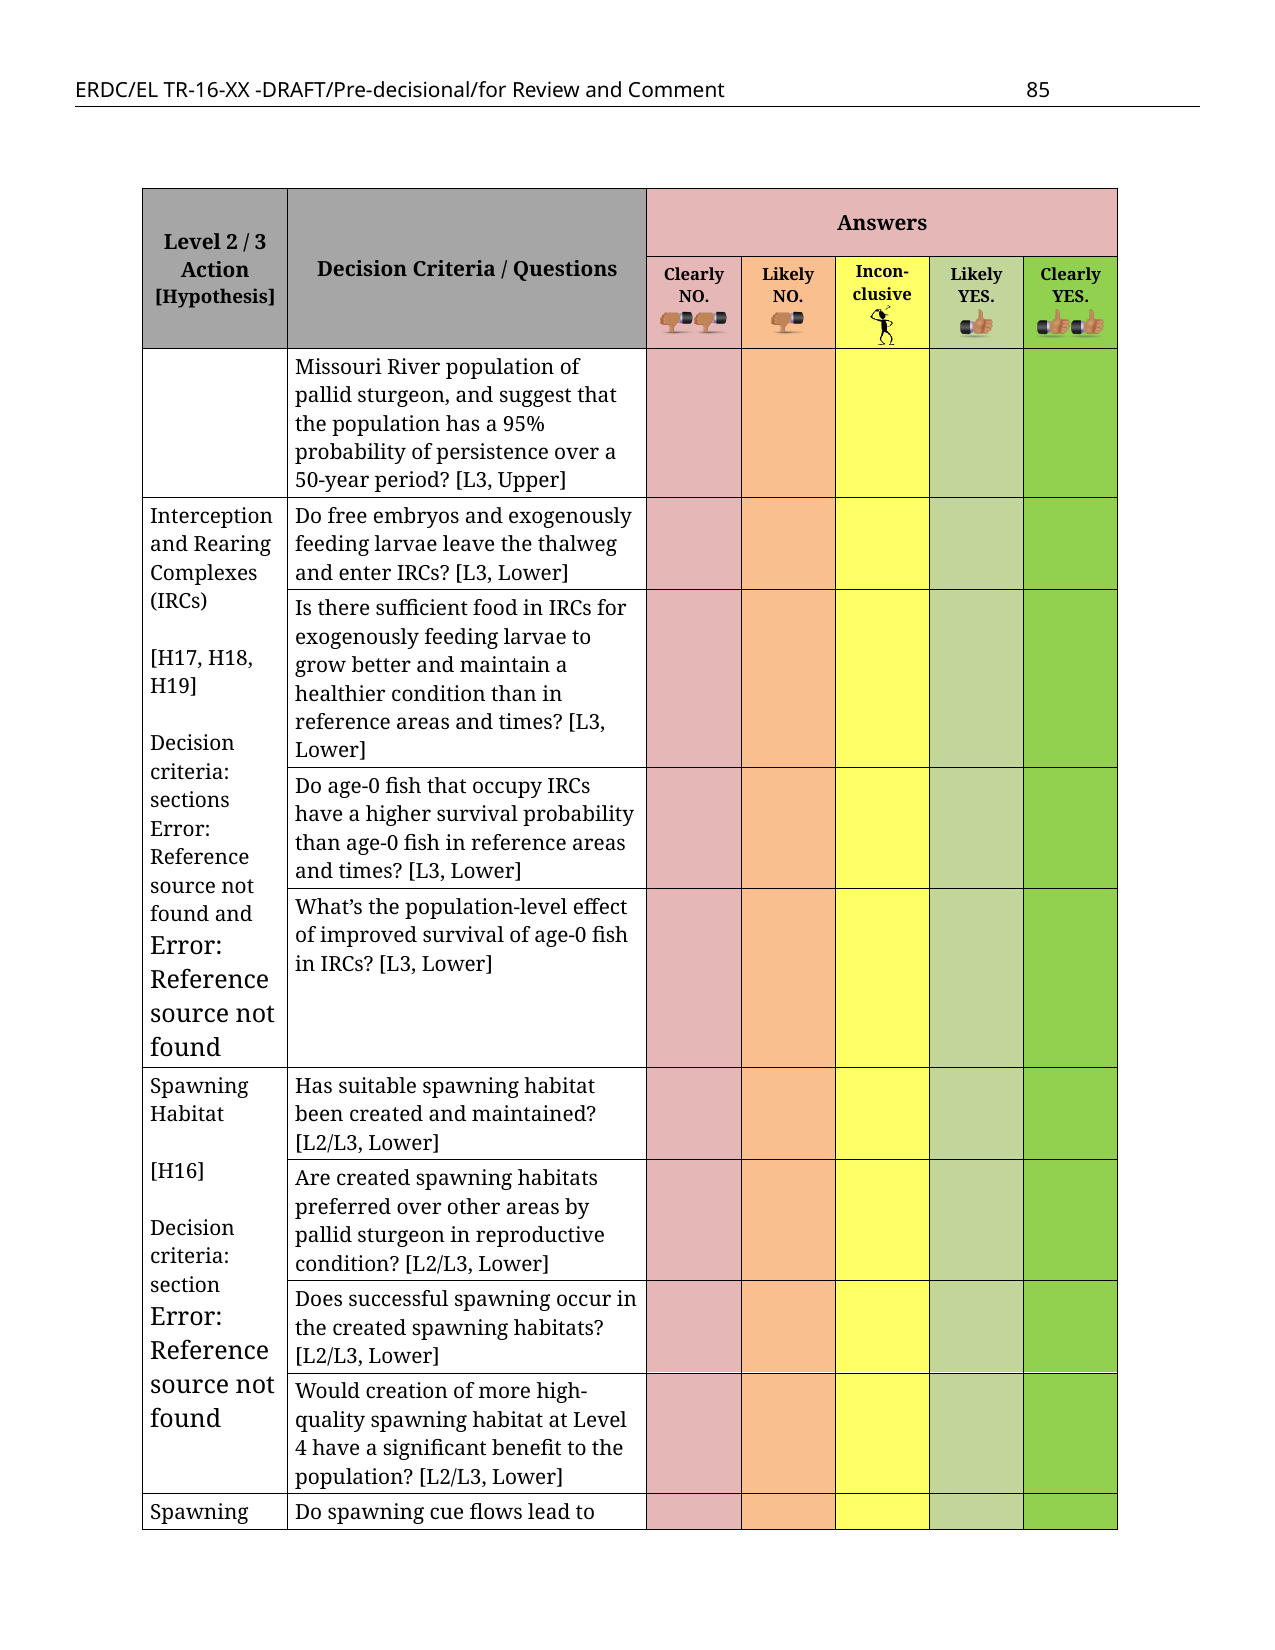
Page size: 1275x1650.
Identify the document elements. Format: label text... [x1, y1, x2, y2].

table_cell Clearly YES. [1024, 257, 1117, 348]
table_cell [930, 590, 1023, 767]
table_cell [930, 498, 1023, 589]
table_cell Likely YES. [930, 257, 1023, 348]
table_cell [742, 768, 835, 888]
table_cell [647, 1068, 741, 1159]
table_cell [836, 889, 929, 1067]
table_cell Clearly NO. [647, 257, 741, 348]
table_cell [647, 498, 741, 589]
table_cell [742, 1374, 835, 1493]
table_cell [1024, 590, 1117, 767]
picture [770, 307, 804, 334]
table_header Decision Criteria / Questions [288, 189, 646, 348]
table_cell [1024, 498, 1117, 589]
picture [870, 305, 895, 345]
table_cell [1024, 349, 1117, 497]
table_cell [836, 1068, 929, 1159]
table_cell Do free embryos and exogenously feeding larvae leave the thalweg and enter IRCs? [L3, Lower] [288, 498, 646, 589]
picture [659, 307, 727, 334]
table_cell [930, 1160, 1023, 1280]
table_cell [1024, 768, 1117, 888]
table_cell Incon-clusive [836, 257, 929, 348]
table_cell [1024, 1281, 1117, 1372]
table_cell [742, 498, 835, 589]
table_cell [742, 590, 835, 767]
table_cell Does successful spawning occur in the created spawning habitats? [L2/L3, Lower] [288, 1281, 646, 1372]
table_cell [1024, 1160, 1117, 1280]
table_cell [742, 1160, 835, 1280]
table_cell [836, 1494, 929, 1529]
table_cell [647, 1281, 741, 1372]
table_cell Spawning Habitat [H16] Decision criteria: section 4.2.6.5.7 [143, 1068, 287, 1493]
table_cell [836, 768, 929, 888]
table_header Answers [647, 189, 1117, 256]
table_cell Do age-0 fish that occupy IRCs have a higher survival probability than age-0 fish in reference areas and times? [L3, Lower] [288, 768, 646, 888]
table_header Level 2 / 3 Action [Hypothesis] [143, 189, 287, 348]
table_cell [647, 768, 741, 888]
table_cell [742, 1281, 835, 1372]
table_cell [836, 1374, 929, 1493]
table_cell [647, 1374, 741, 1493]
picture [1036, 307, 1104, 338]
table_cell Interception and Rearing Complexes (IRCs) [H17, H18, H19] Decision criteria: sections 4.2.6.3.6 and 4.2.6.4.6 [143, 498, 287, 1067]
table_cell [647, 349, 741, 497]
table_cell [930, 1281, 1023, 1372]
table_cell Likely NO. [742, 257, 835, 348]
table_cell Do spawning cue flows lead to greater aggregations of pallid sturgeon in reproductive condition? [L2/L3, Lower] [288, 1494, 646, 1529]
table_cell [930, 1374, 1023, 1493]
table_cell [836, 349, 929, 497]
table_cell Would creation of more high-quality spawning habitat at Level 4 have a significant benefit to the population? [L2/L3, Lower] [288, 1374, 646, 1493]
table_cell [930, 768, 1023, 888]
table_cell [1024, 1374, 1117, 1493]
table_cell Are created spawning habitats preferred over other areas by pallid sturgeon in reproductive condition? [L2/L3, Lower] [288, 1160, 646, 1280]
table_cell [836, 1281, 929, 1372]
table_cell [742, 1068, 835, 1159]
table_cell [1024, 1494, 1117, 1529]
table_cell [742, 889, 835, 1067]
table_cell [836, 1160, 929, 1280]
table_cell What’s the population-level effect of improved survival of age-0 fish in IRCs? [L3, Lower] [288, 889, 646, 1067]
table_cell [836, 590, 929, 767]
table_cell [1024, 889, 1117, 1067]
table_cell [742, 349, 835, 497]
table_cell [647, 1160, 741, 1280]
table_cell [930, 1068, 1023, 1159]
table_cell [930, 889, 1023, 1067]
table_cell [647, 889, 741, 1067]
table_cell [647, 590, 741, 767]
table_cell [930, 349, 1023, 497]
table_cell [742, 1494, 835, 1529]
table_cell [1024, 1068, 1117, 1159]
table_cell Spawning Cue Flows [H11] Decision criteria: section 4.2.6.6.7 [143, 1494, 287, 1529]
picture [959, 307, 993, 338]
table_cell Is there sufficient food in IRCs for exogenously feeding larvae to grow better and maintain a healthier condition than in reference areas and times? [L3, Lower] [288, 590, 646, 767]
table_cell [836, 498, 929, 589]
table_cell [930, 1494, 1023, 1529]
table_cell Has suitable spawning habitat been created and maintained? [L2/L3, Lower] [288, 1068, 646, 1159]
table_cell [647, 1494, 741, 1529]
